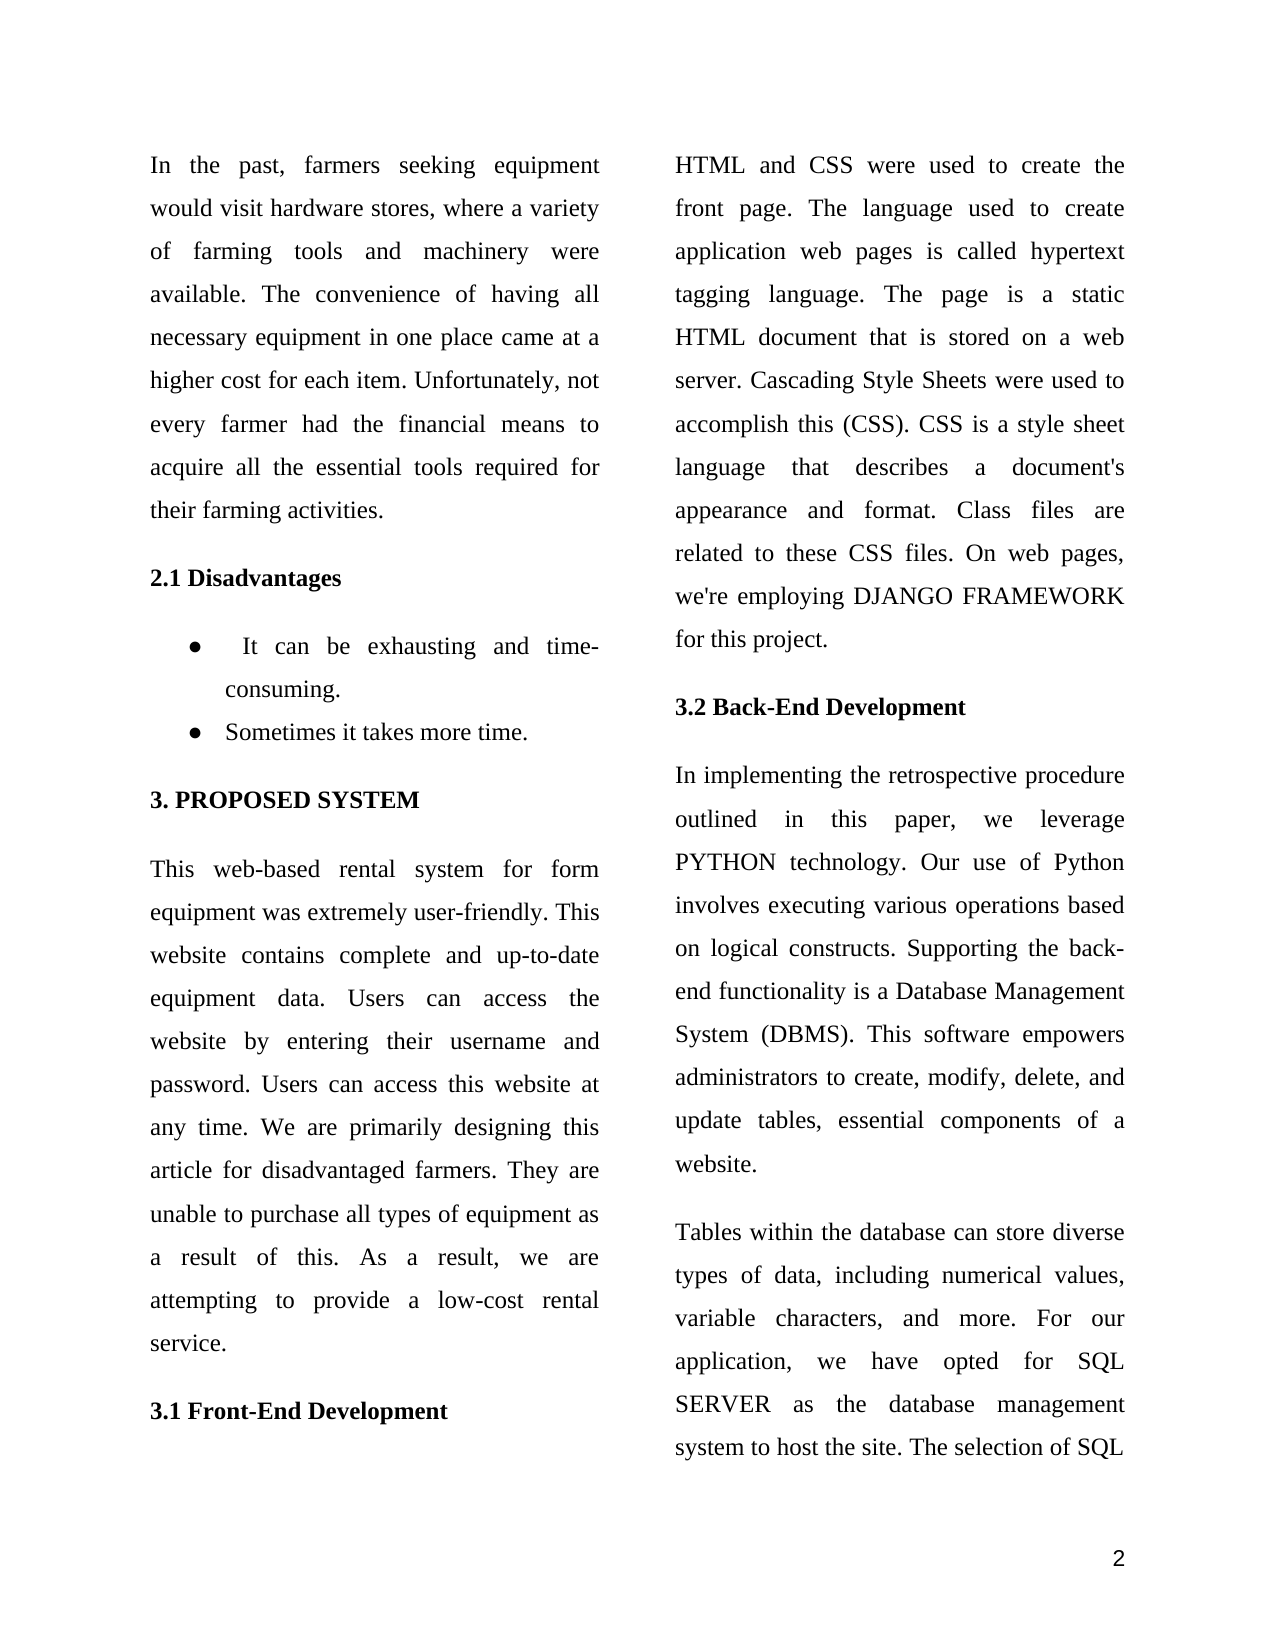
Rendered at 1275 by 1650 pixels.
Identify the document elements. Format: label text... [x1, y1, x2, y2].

text 3. PROPOSED SYSTEM [150, 786, 600, 814]
list Sometimes it takes more time. [187, 717, 600, 746]
text 3.1 Front-End Development [150, 1396, 600, 1425]
text This web-based rental system for form equipment was extremely user-friendly. This website contains complete and up-to-date equipment data. Users can access the website by entering their username and password. Users can access this website at any time. We are primarily designing this article for disadvantaged farmers. They are unable to purchase all types of equipment as a result of this. As a result, we are attempting to provide a low-cost rental service. [150, 854, 600, 1357]
list It can be exhausting and time-consuming. [187, 631, 600, 703]
text 3.2 Back-End Development [675, 692, 1125, 721]
text 2.1 Disadvantages [150, 563, 600, 592]
text HTML and CSS were used to create the front page. The language used to create application web pages is called hypertext tagging language. The page is a static HTML document that is stored on a web server. Cascading Style Sheets were used to accomplish this (CSS). CSS is a style sheet language that describes a document's appearance and format. Class files are related to these CSS files. On web pages, we're employing DJANGO FRAMEWORK for this project. [675, 150, 1125, 653]
text In the past, farmers seeking equipment would visit hardware stores, where a variety of farming tools and machinery were available. The convenience of having all necessary equipment in one place came at a higher cost for each item. Unfortunately, not every farmer had the financial means to acquire all the essential tools required for their farming activities. [150, 150, 600, 524]
text In implementing the retrospective procedure outlined in this paper, we leverage PYTHON technology. Our use of Python involves executing various operations based on logical constructs. Supporting the back-end functionality is a Database Management System (DBMS). This software empowers administrators to create, modify, delete, and update tables, essential components of a website. [675, 761, 1125, 1177]
